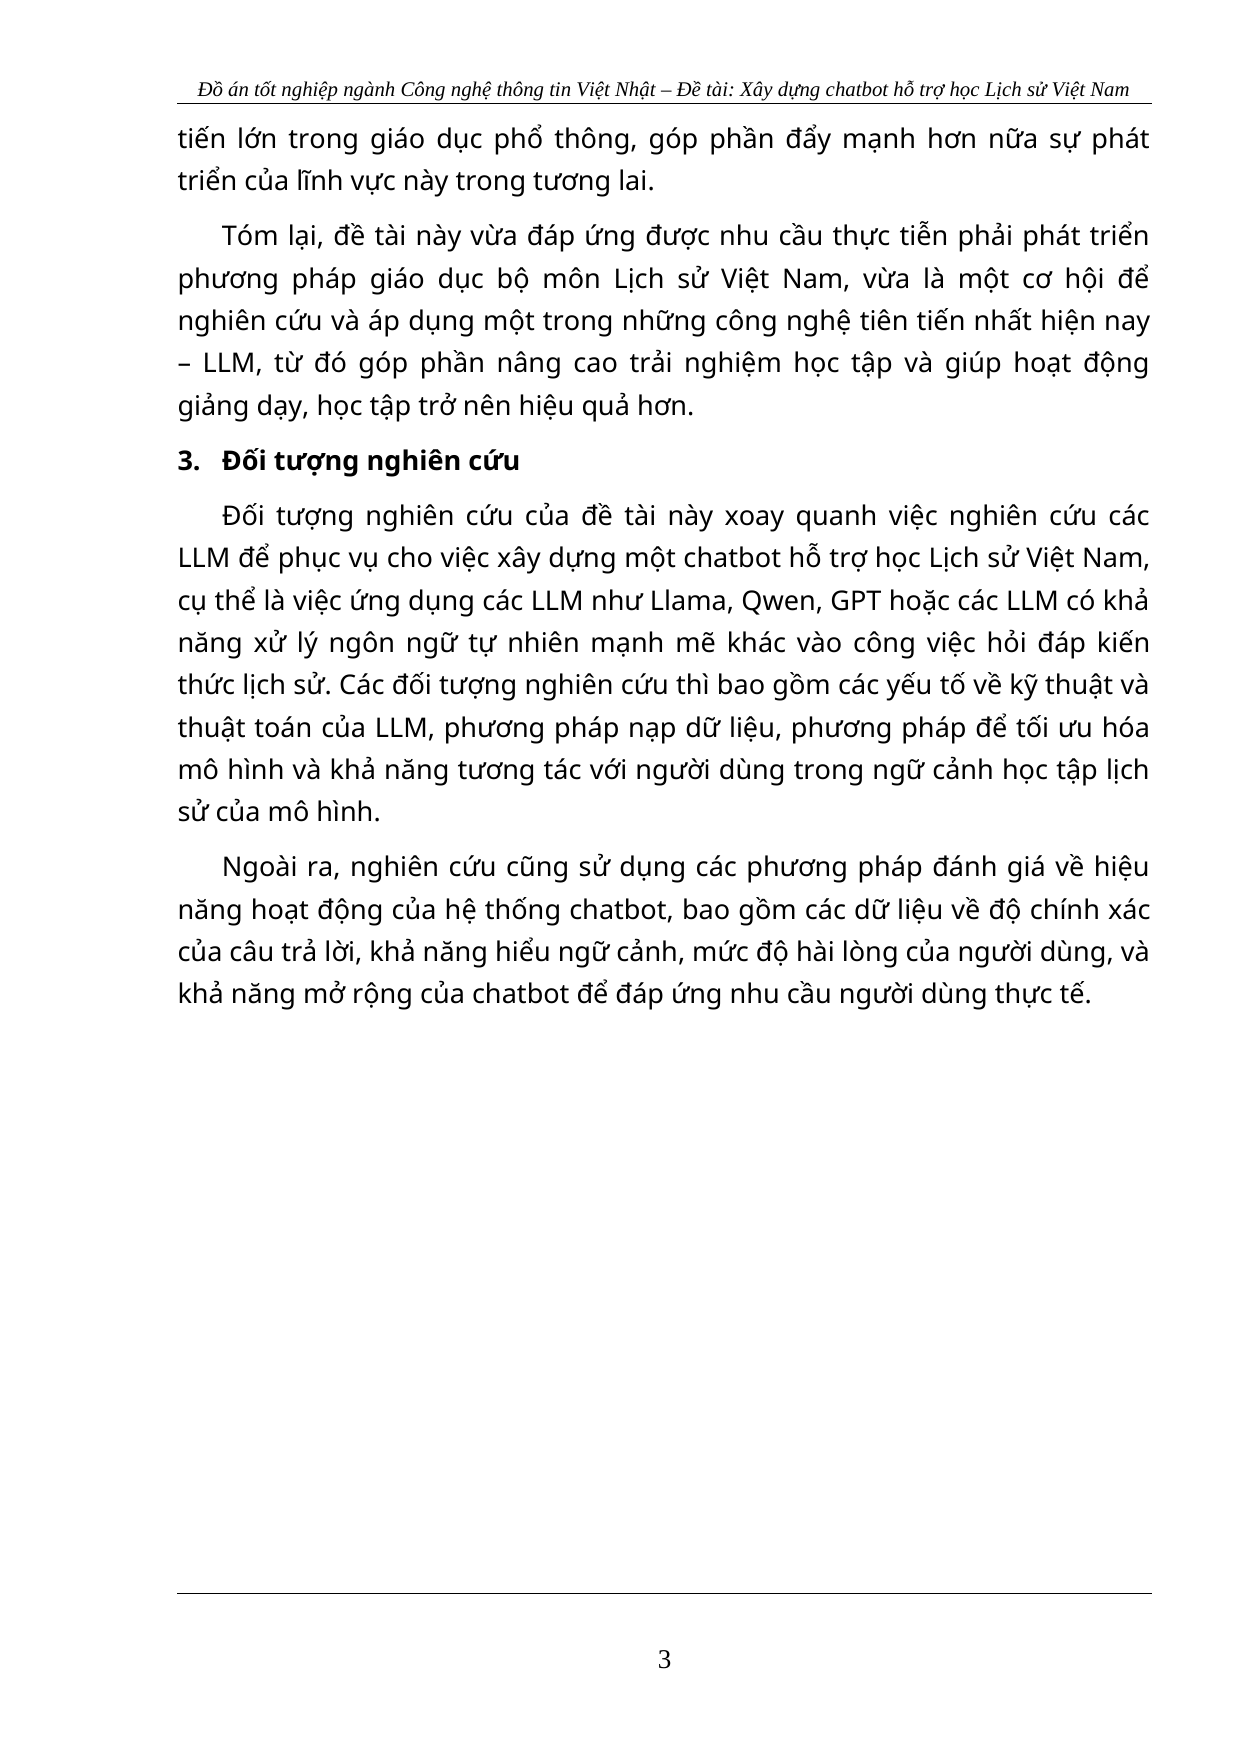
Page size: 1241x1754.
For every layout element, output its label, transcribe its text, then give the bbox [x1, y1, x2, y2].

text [177, 119, 1152, 199]
text Đối tượng nghiên cứu của đề tài này xoay quanh việc nghiên cứu các LLM để phục vụ cho việc xây dựng một chatbot hỗ trợ học Lịch sử Việt Nam, cụ thể là việc ứng dụng các LLM như Llama, Qwen, GPT hoặc các LLM có khả năng xử lý ngôn ngữ tự nhiên mạnh mẽ khác vào công việc hỏi đáp kiến thức lịch sử. Các đối tượng nghiên cứu thì bao gồm các yếu tố về kỹ thuật và thuật toán của LLM, phương pháp nạp dữ liệu, phương pháp để tối ưu hóa mô hình và khả năng tương tác với người dùng trong ngữ cảnh học tập lịch sử của mô hình. [177, 496, 1152, 830]
text Tóm lại, đề tài này vừa đáp ứng được nhu cầu thực tiễn phải phát triển phương pháp giáo dục bộ môn Lịch sử Việt Nam, vừa là một cơ hội để nghiên cứu và áp dụng một trong những công nghệ tiên tiến nhất hiện nay – LLM, từ đó góp phần nâng cao trải nghiệm học tập và giúp hoạt động giảng dạy, học tập trở nên hiệu quả hơn. [177, 217, 1152, 423]
text Ngoài ra, nghiên cứu cũng sử dụng các phương pháp đánh giá về hiệu năng hoạt động của hệ thống chatbot, bao gồm các dữ liệu về độ chính xác của câu trả lời, khả năng hiểu ngữ cảnh, mức độ hài lòng của người dùng, và khả năng mở rộng của chatbot để đáp ứng nhu cầu người dùng thực tế. [177, 848, 1152, 1012]
list Đối tượng nghiên cứu [177, 441, 1152, 478]
